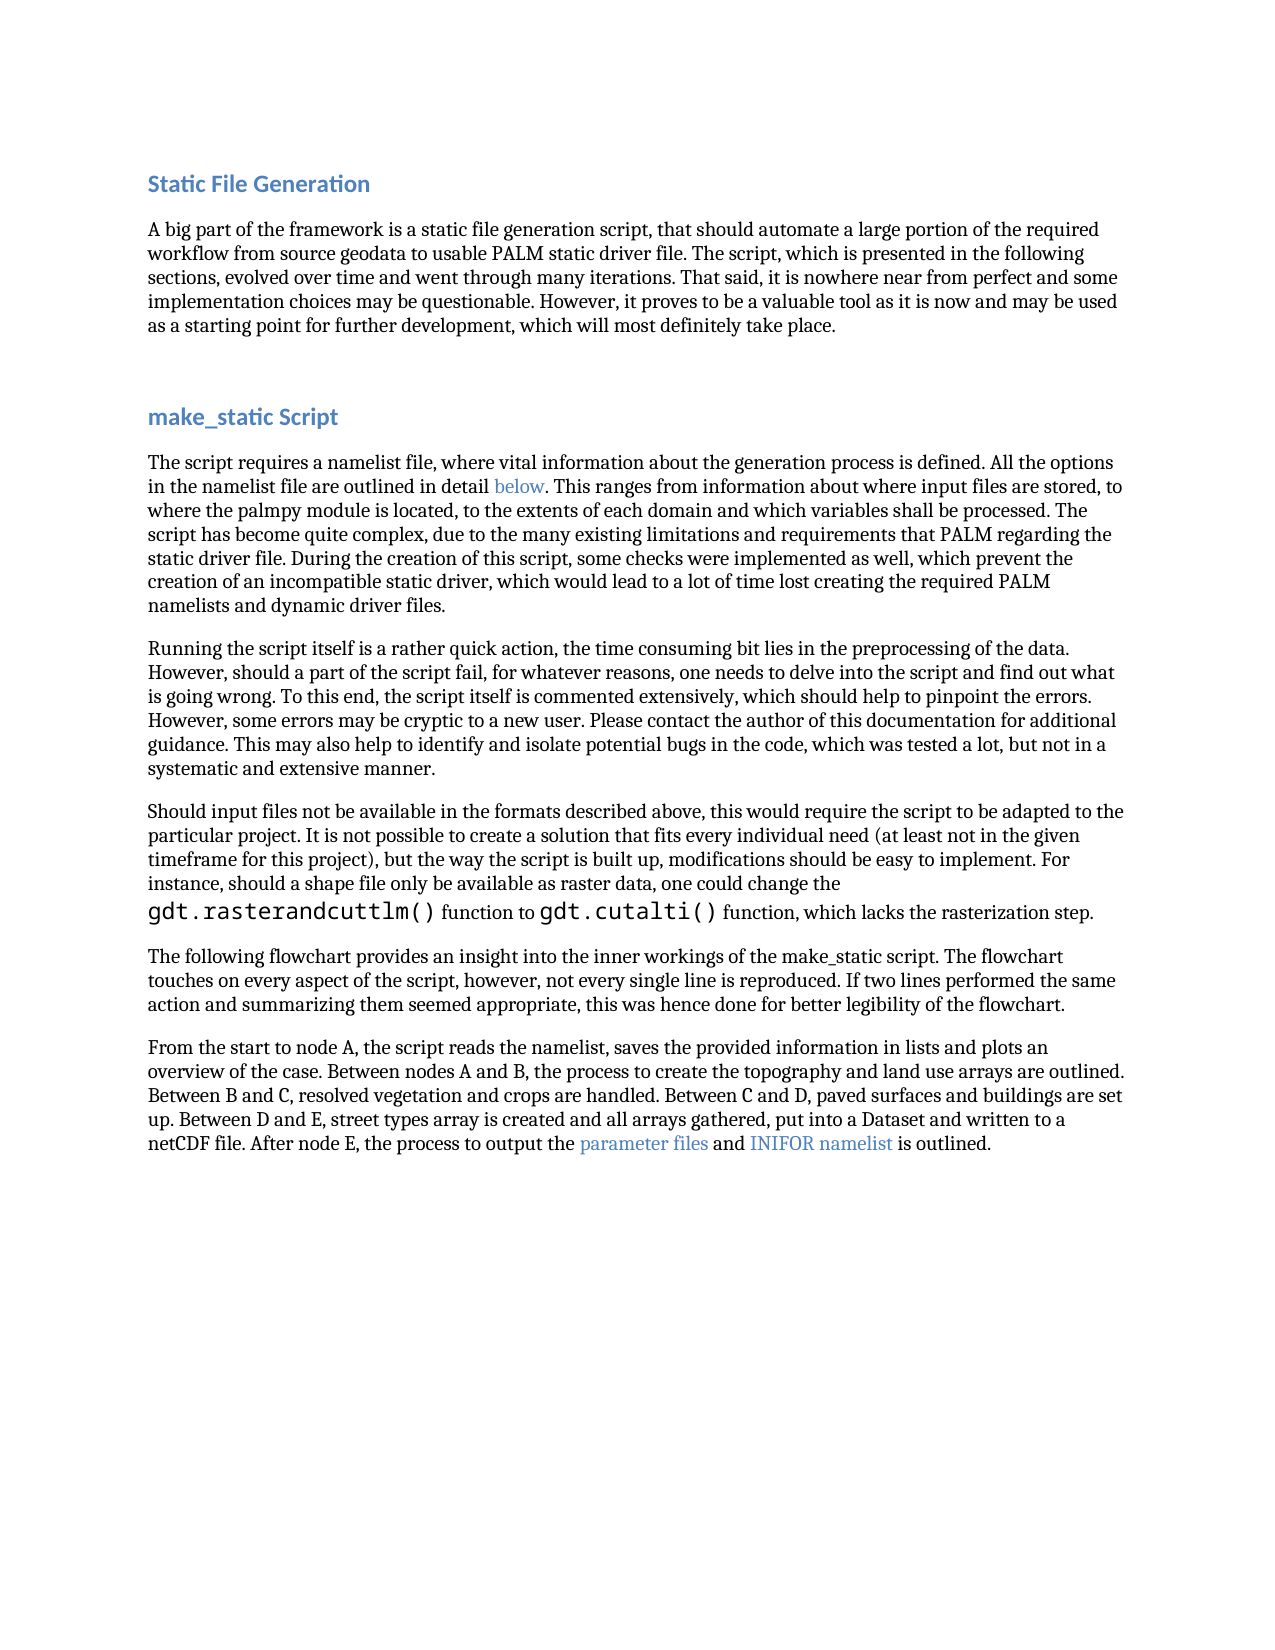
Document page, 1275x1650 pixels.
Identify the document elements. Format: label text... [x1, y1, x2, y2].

text Should input files not be available in the formats described above, this would require the script to be adapted to the particular project. It is not possible to create a solution that fits every individual need (at least not in the given timeframe for this project), but the way the script is built up, modifications should be easy to implement. For instance, should a shape file only be available as raster data, one could change the gdt.rasterandcuttlm() function to gdt.cutalti() function, which lacks the rasterization step. [148, 799, 1127, 926]
text From the start to node A, the script reads the namelist, saves the provided information in lists and plots an overview of the case. Between nodes A and B, the process to create the topography and land use arrays are outlined. Between B and C, resolved vegetation and crops are handled. Between C and D, paved surfaces and buildings are set up. Between D and E, street types array is created and all arrays gathered, put into a Dataset and written to a netCDF file. After node E, the process to output the parameter files and INIFOR namelist is outlined. [148, 1036, 1127, 1156]
text A big part of the framework is a static file generation script, that should automate a large portion of the required workflow from source geodata to usable PALM static driver file. The script, which is presented in the following sections, evolved over time and went through many iterations. That said, it is nowhere near from perfect and some implementation choices may be questionable. However, it proves to be a valuable tool as it is now and may be used as a starting point for further development, which will most definitely take place. [148, 218, 1127, 337]
subtitle Static File Generation [148, 168, 1127, 199]
subtitle make_static Script [148, 401, 1127, 432]
text The following flowchart provides an insight into the inner workings of the make_static script. The flowchart touches on every aspect of the script, however, not every single line is reproduced. If two lines performed the same action and summarizing them seemed appropriate, this was hence done for better legibility of the flowchart. [148, 945, 1127, 1017]
text Running the script itself is a rather quick action, the time consuming bit lies in the preprocessing of the data. However, should a part of the script fail, for whatever reasons, one needs to delve into the script and find out what is going wrong. To this end, the script itself is commented extensively, which should help to pinpoint the errors. However, some errors may be cryptic to a new user. Please contact the author of this documentation for additional guidance. This may also help to identify and isolate potential bugs in the code, which was tested a lot, but not in a systematic and extensive manner. [148, 637, 1127, 781]
text The script requires a namelist file, where vital information about the generation process is defined. All the options in the namelist file are outlined in detail below. This ranges from information about where input files are stored, to where the palmpy module is located, to the extents of each domain and which variables shall be processed. The script has become quite complex, due to the many existing limitations and requirements that PALM regarding the static driver file. During the creation of this script, some checks were implemented as well, which prevent the creation of an incompatible static driver, which would lead to a lot of time lost creating the required PALM namelists and dynamic driver files. [148, 450, 1127, 618]
